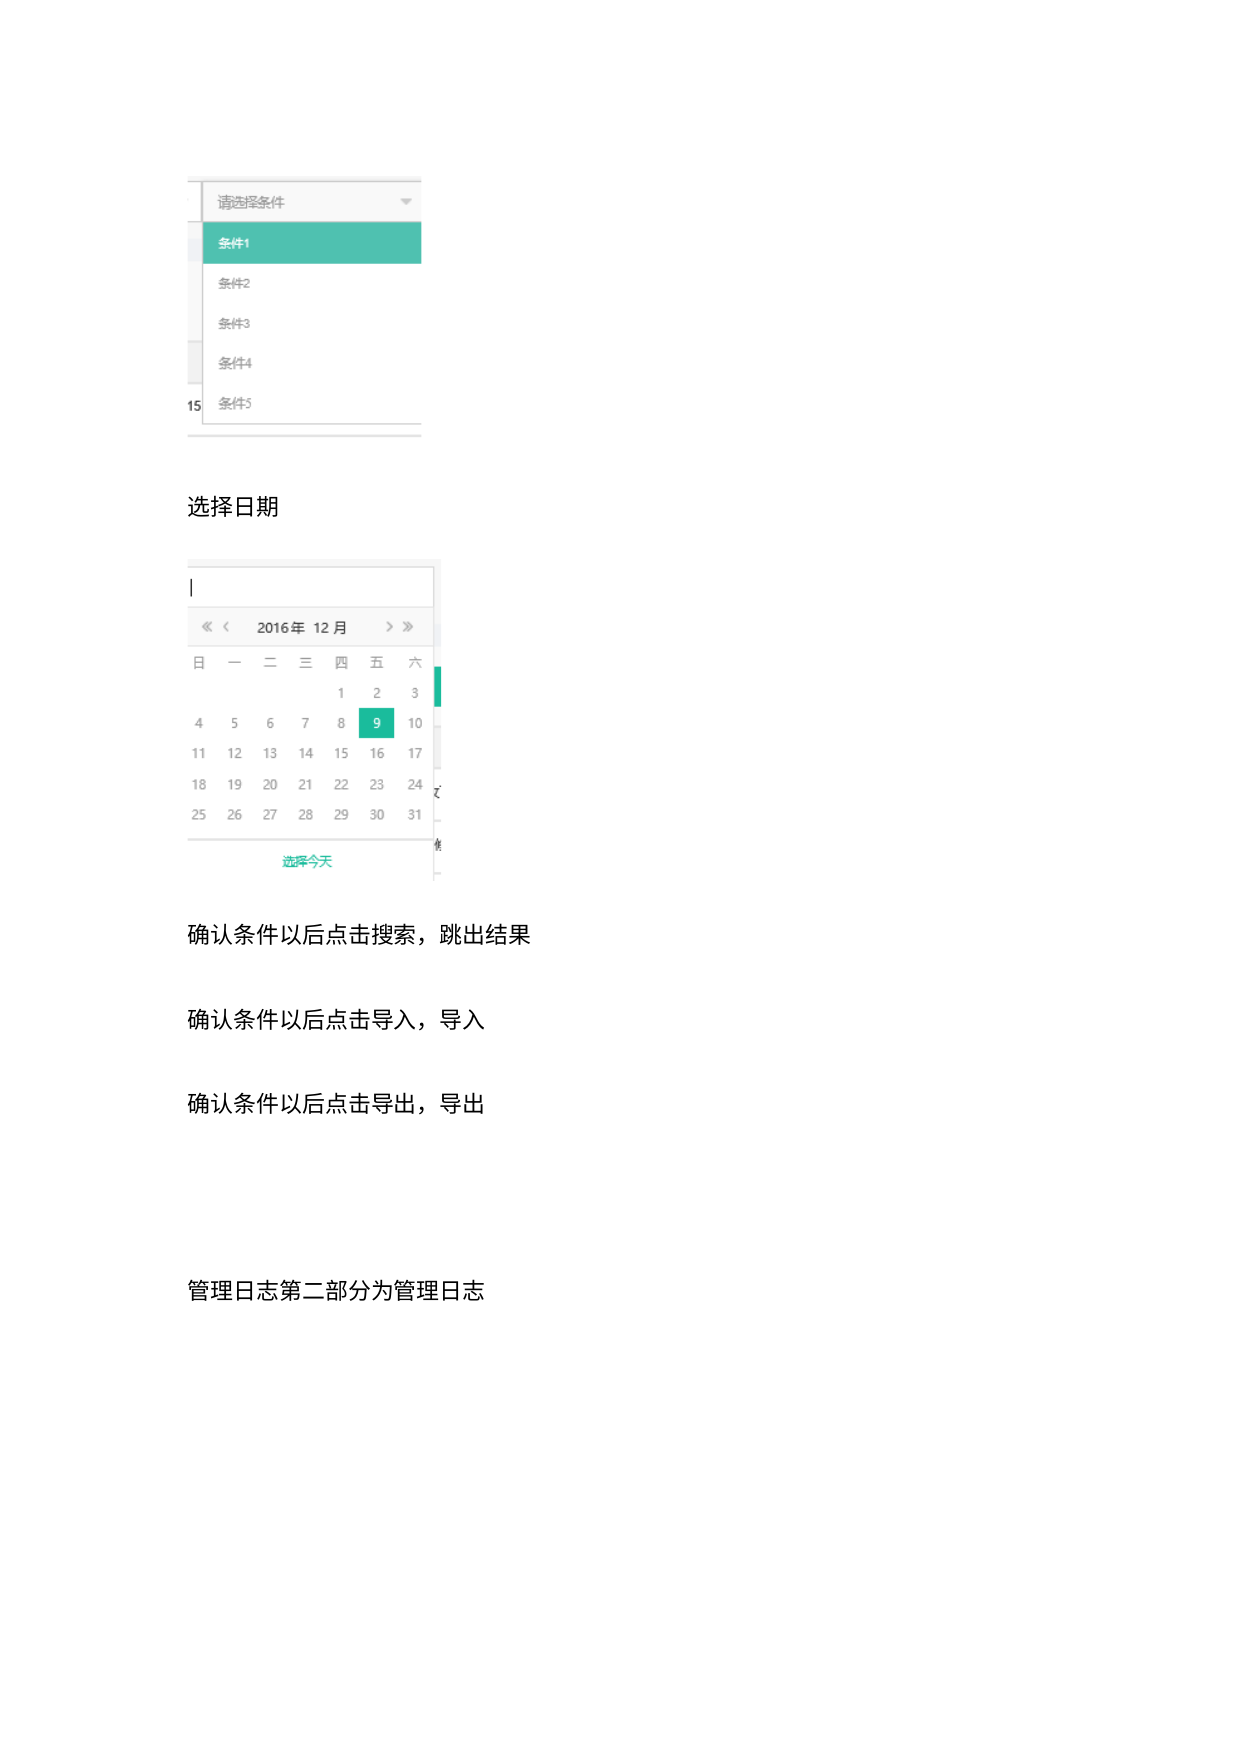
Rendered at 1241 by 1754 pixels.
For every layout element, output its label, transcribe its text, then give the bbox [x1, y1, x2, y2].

text 确认条件以后点击搜索，跳出结果 [187, 901, 1053, 966]
text 选择日期 [187, 473, 1053, 538]
picture [187, 559, 442, 881]
text 确认条件以后点击导入，导入 [187, 986, 1053, 1051]
picture [187, 176, 422, 441]
text 确认条件以后点击导出，导出 [187, 1070, 1053, 1135]
text 管理日志第二部分为管理日志 [187, 1257, 1053, 1322]
